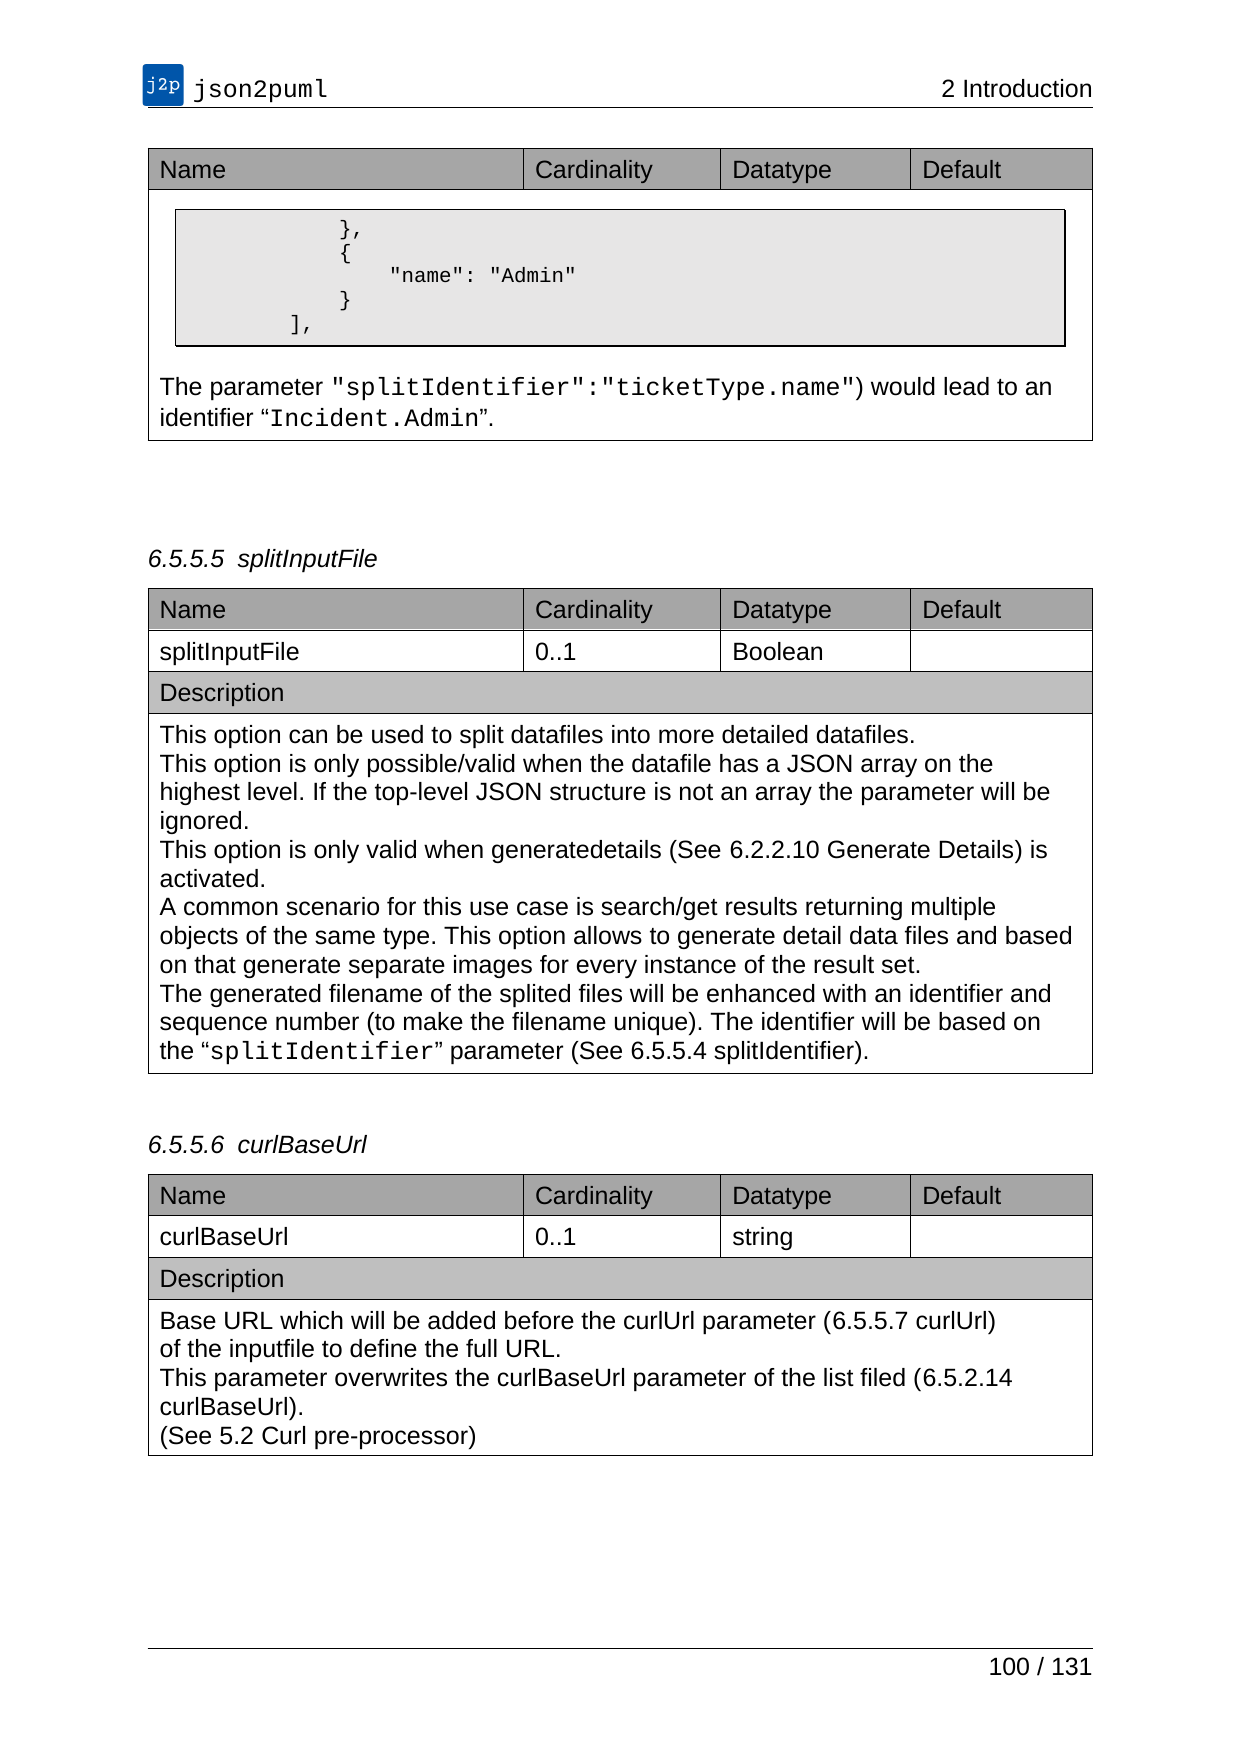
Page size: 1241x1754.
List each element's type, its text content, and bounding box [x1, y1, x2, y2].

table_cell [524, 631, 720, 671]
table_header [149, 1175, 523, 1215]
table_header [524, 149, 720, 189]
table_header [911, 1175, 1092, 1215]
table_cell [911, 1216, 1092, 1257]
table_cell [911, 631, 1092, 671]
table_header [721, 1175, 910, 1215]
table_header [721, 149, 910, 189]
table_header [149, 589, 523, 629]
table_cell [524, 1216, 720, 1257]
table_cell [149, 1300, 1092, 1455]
picture [142, 64, 184, 106]
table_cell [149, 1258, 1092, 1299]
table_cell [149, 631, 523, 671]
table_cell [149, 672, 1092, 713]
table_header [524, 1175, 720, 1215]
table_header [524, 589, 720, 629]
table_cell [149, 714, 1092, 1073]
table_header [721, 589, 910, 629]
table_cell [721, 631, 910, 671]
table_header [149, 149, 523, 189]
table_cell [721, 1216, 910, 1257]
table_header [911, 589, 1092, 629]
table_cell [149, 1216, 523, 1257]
subtitle curlBaseUrl [148, 1130, 1093, 1159]
subtitle splitInputFile [148, 544, 1093, 573]
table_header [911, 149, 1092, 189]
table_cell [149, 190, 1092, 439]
